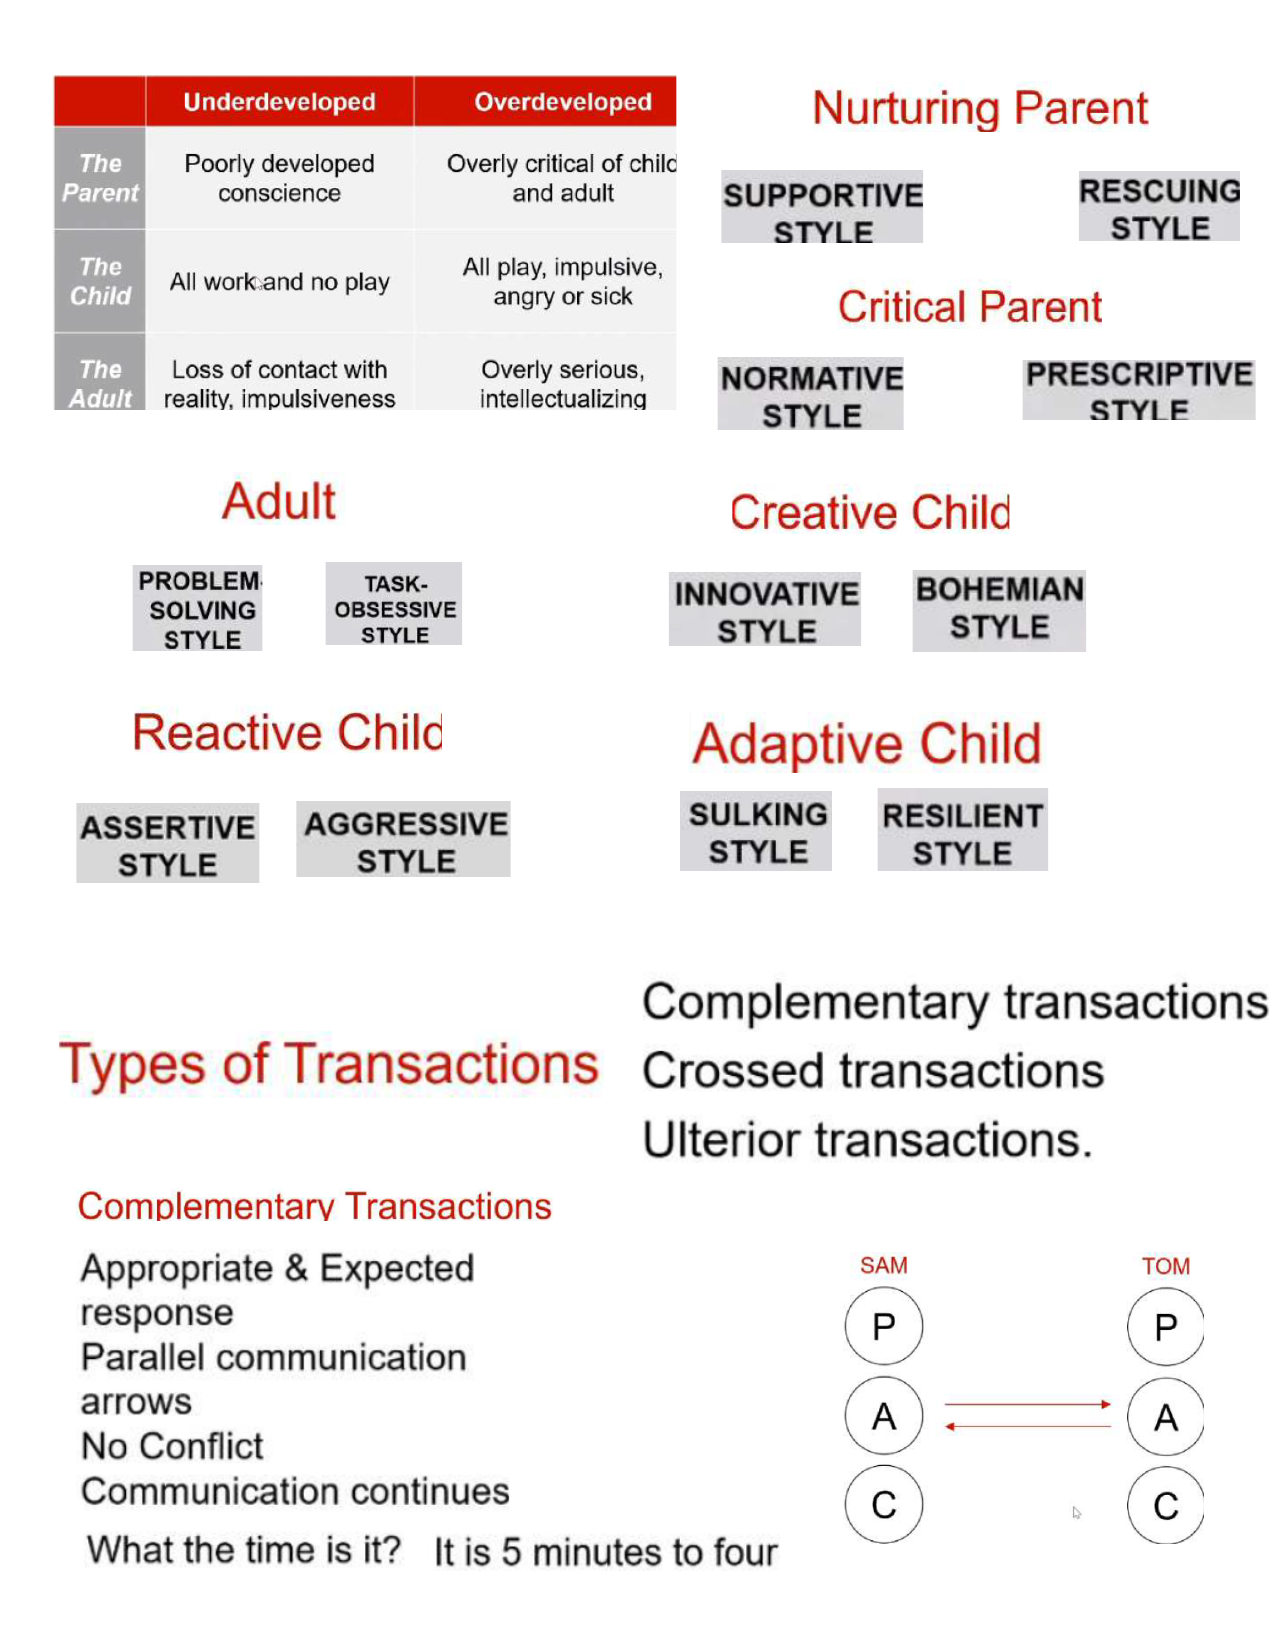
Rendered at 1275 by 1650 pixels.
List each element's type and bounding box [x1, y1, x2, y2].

picture [217, 471, 346, 524]
picture [51, 75, 676, 409]
picture [876, 788, 1048, 869]
picture [678, 791, 832, 869]
picture [731, 483, 1010, 534]
picture [324, 562, 463, 644]
picture [132, 705, 442, 752]
picture [77, 1521, 405, 1571]
picture [295, 801, 510, 876]
picture [638, 962, 1270, 1166]
picture [1021, 360, 1255, 419]
picture [75, 803, 259, 882]
picture [667, 572, 862, 644]
picture [720, 170, 923, 242]
picture [75, 1188, 554, 1220]
picture [1077, 171, 1241, 241]
picture [131, 565, 263, 650]
picture [835, 1248, 1204, 1543]
picture [836, 278, 1102, 329]
picture [75, 1245, 509, 1511]
picture [57, 1031, 604, 1099]
picture [716, 357, 904, 429]
picture [911, 570, 1087, 651]
picture [687, 712, 1047, 772]
picture [811, 81, 1150, 132]
picture [423, 1527, 781, 1571]
